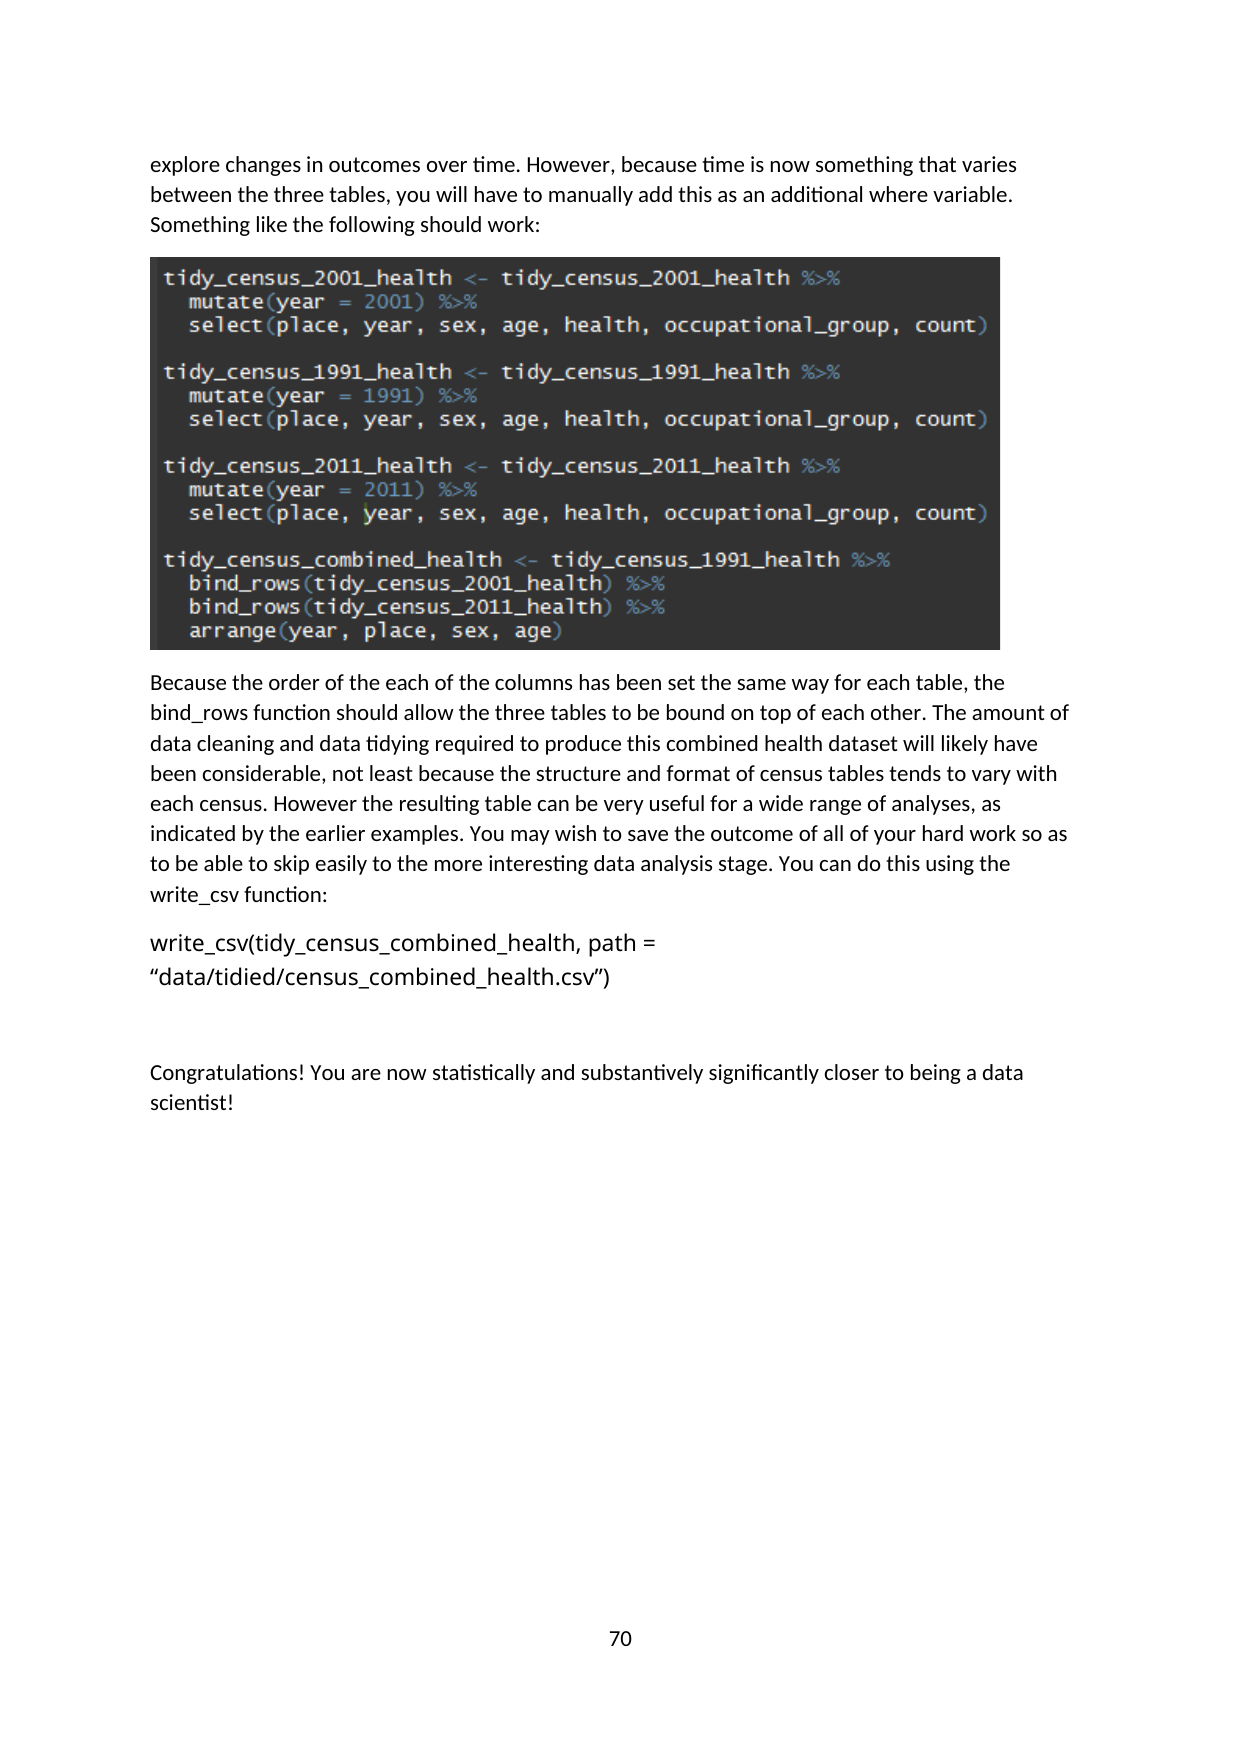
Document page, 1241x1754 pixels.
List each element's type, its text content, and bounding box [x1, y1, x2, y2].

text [150, 150, 1090, 238]
text Congratulations! You are now statistically and substantively significantly closer to being a data scientist! [150, 1058, 1090, 1116]
text Because the order of the each of the columns has been set the same way for each table, the bind_rows function should allow the three tables to be bound on top of each other. The amount of data cleaning and data tidying required to produce this combined health dataset will likely have been considerable, not least because the structure and format of census tables tends to vary with each census. However the resulting table can be very useful for a wide range of analyses, as indicated by the earlier examples. You may wish to save the outcome of all of your hard work so as to be able to skip easily to the more interesting data analysis stage. You can do this using the write_csv function: [150, 668, 1090, 908]
text write_csv(tidy_census_combined_health, path = “data/tidied/census_combined_health.csv”) [150, 927, 1090, 992]
picture [150, 257, 1001, 650]
